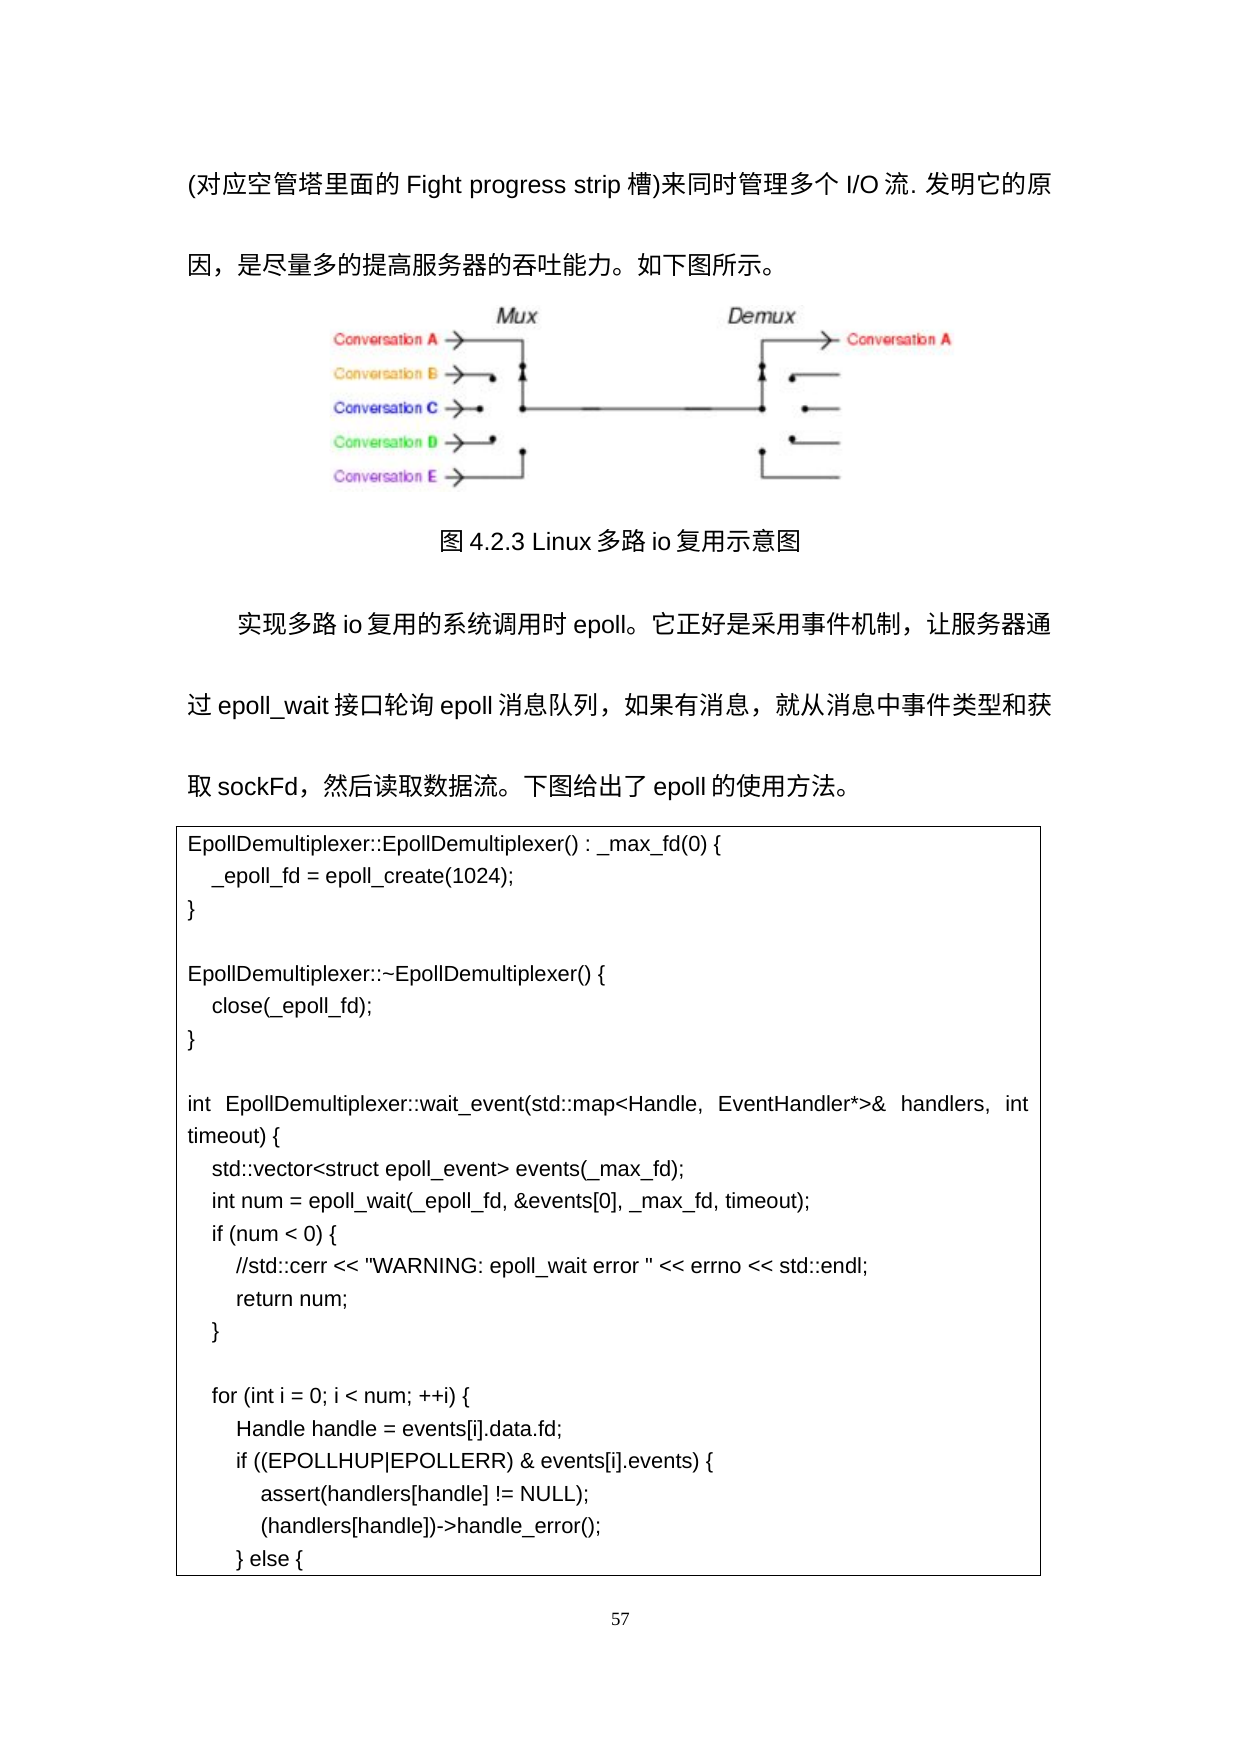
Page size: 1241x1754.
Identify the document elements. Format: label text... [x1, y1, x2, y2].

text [187, 150, 1053, 296]
picture [329, 305, 955, 492]
text 实现多路io复用的系统调用时epoll。它正好是采用事件机制，让服务器通过epoll_wait接口轮询epoll消息队列，如果有消息，就从消息中事件类型和获取sockFd，然后读取数据流。下图给出了epoll的使用方法。 [187, 590, 1053, 817]
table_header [177, 827, 1040, 1575]
text 图4.2.3 Linux多路io复用示意图 [187, 507, 1053, 572]
